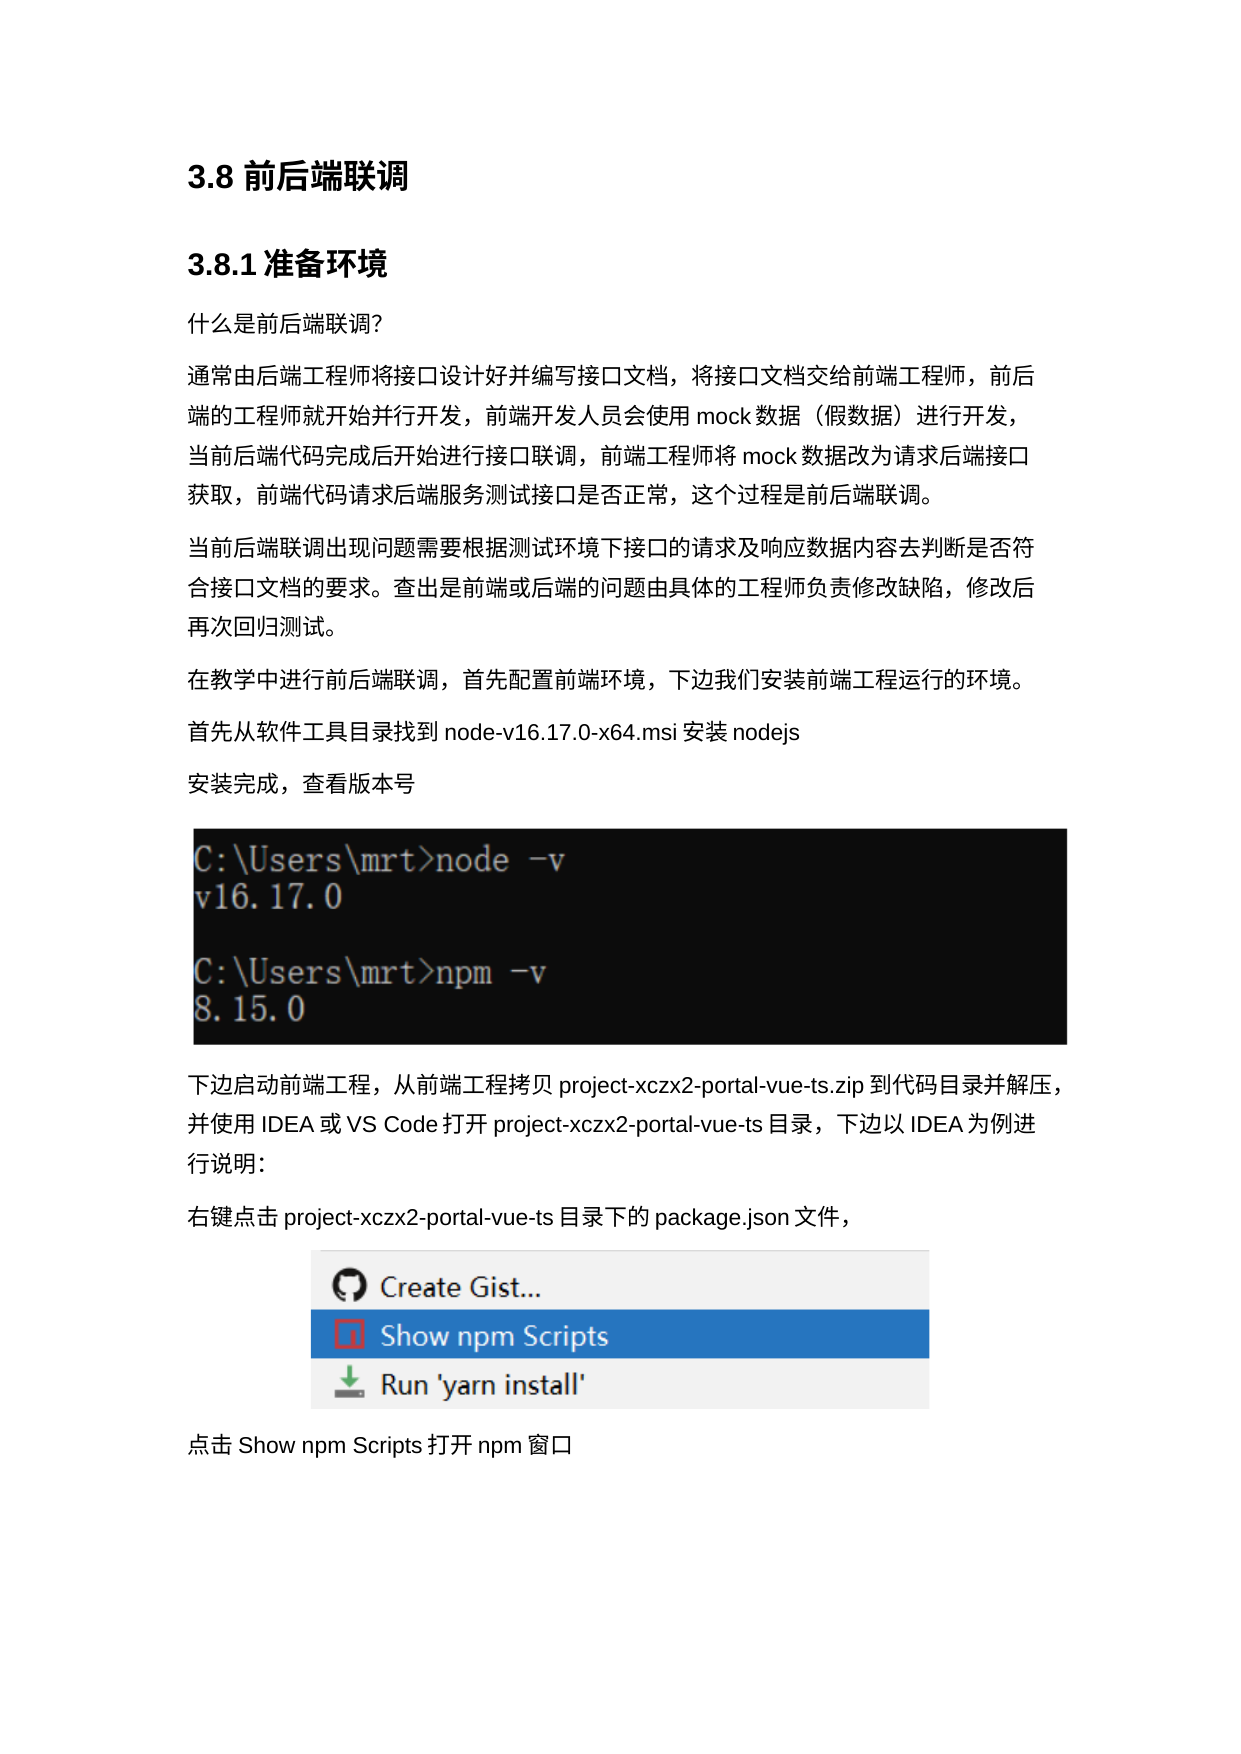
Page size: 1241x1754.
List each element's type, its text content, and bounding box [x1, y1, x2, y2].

picture [310, 1250, 930, 1409]
text 下边启动前端工程，从前端工程拷贝project-xczx2-portal-vue-ts.zip到代码目录并解压，并使用IDEA或VS Code打开project-xczx2-portal-vue-ts目录，下边以IDEA为例进行说明： [187, 1067, 1053, 1179]
text 首先从软件工具目录找到node-v16.17.0-x64.msi安装nodejs [187, 714, 1053, 747]
text 右键点击project-xczx2-portal-vue-ts目录下的package.json文件， [187, 1198, 1053, 1232]
picture [187, 818, 1074, 1049]
text 在教学中进行前后端联调，首先配置前端环境，下边我们安装前端工程运行的环境。 [187, 662, 1053, 695]
text 3.8.1准备环境 [187, 239, 1053, 284]
text 3.8 前后端联调 [187, 150, 1053, 198]
text 安装完成，查看版本号 [187, 766, 1053, 799]
text 什么是前后端联调？ [187, 306, 1053, 339]
text 通常由后端工程师将接口设计好并编写接口文档，将接口文档交给前端工程师，前后端的工程师就开始并行开发，前端开发人员会使用mock数据（假数据）进行开发，当前后端代码完成后开始进行接口联调，前端工程师将mock数据改为请求后端接口获取，前端代码请求后端服务测试接口是否正常，这个过程是前后端联调。 [187, 358, 1053, 511]
text 当前后端联调出现问题需要根据测试环境下接口的请求及响应数据内容去判断是否符合接口文档的要求。查出是前端或后端的问题由具体的工程师负责修改缺陷，修改后再次回归测试。 [187, 530, 1053, 642]
text 点击Show npm Scripts打开npm窗口 [187, 1427, 1053, 1460]
